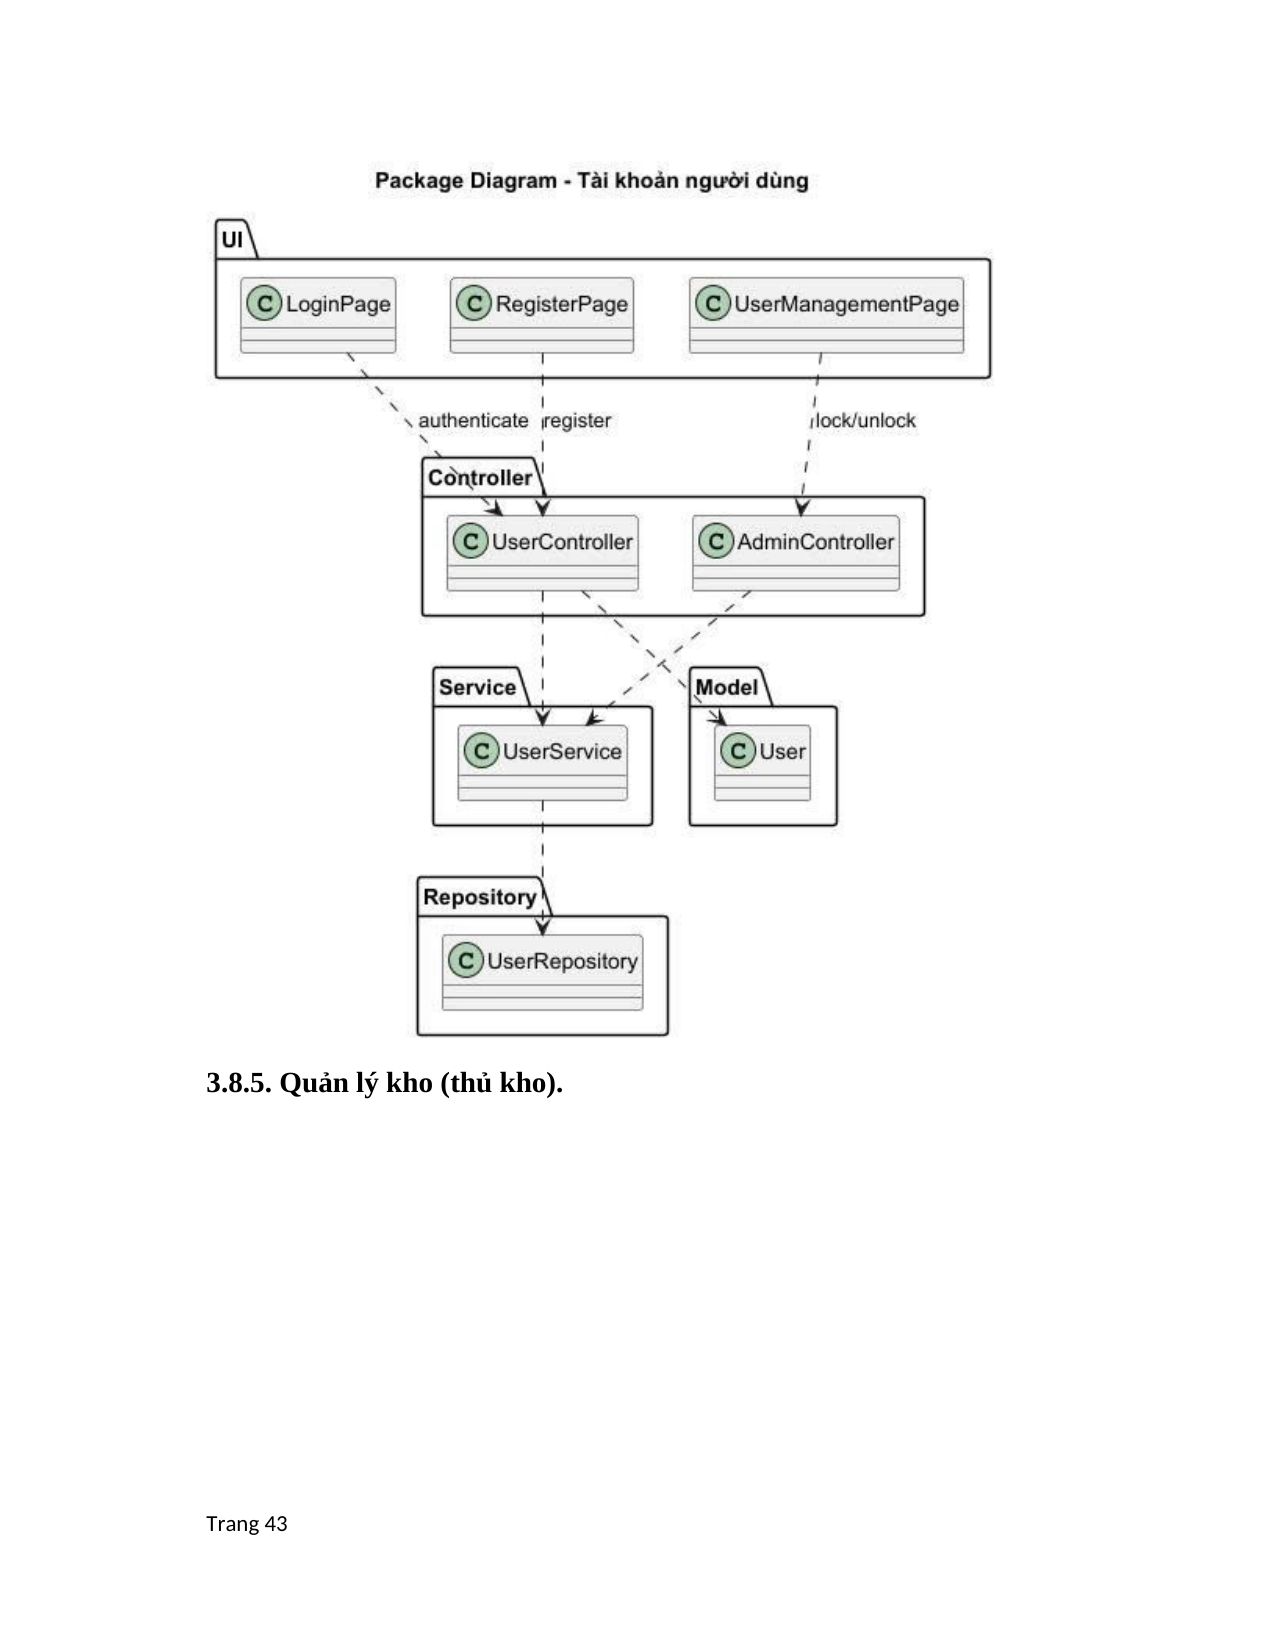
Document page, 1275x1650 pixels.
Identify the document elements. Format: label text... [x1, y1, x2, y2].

picture [206, 150, 999, 1044]
text 3.8.5. Quản lý kho (thủ kho). [206, 1065, 1187, 1099]
